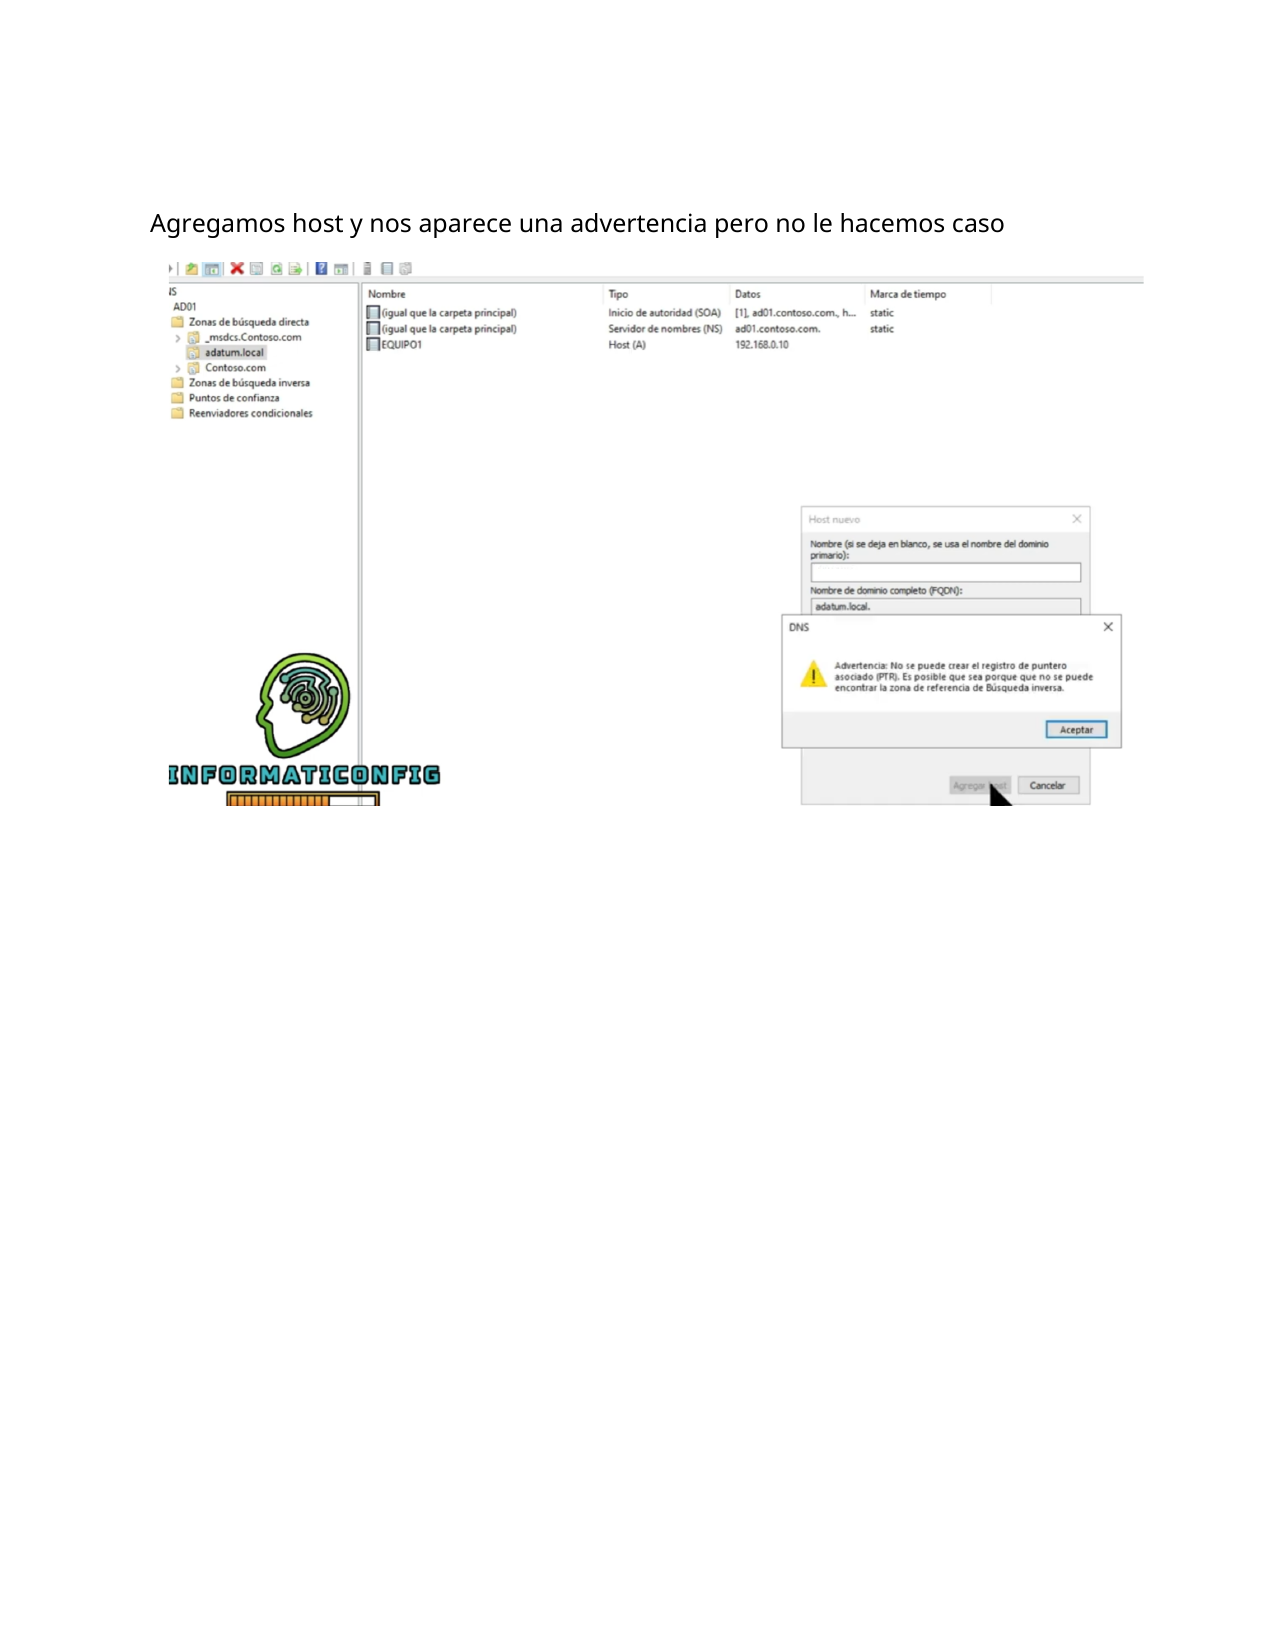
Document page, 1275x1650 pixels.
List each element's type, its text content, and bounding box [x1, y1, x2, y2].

text Agregamos host y nos aparece una advertencia pero no le hacemos caso [150, 206, 1125, 240]
